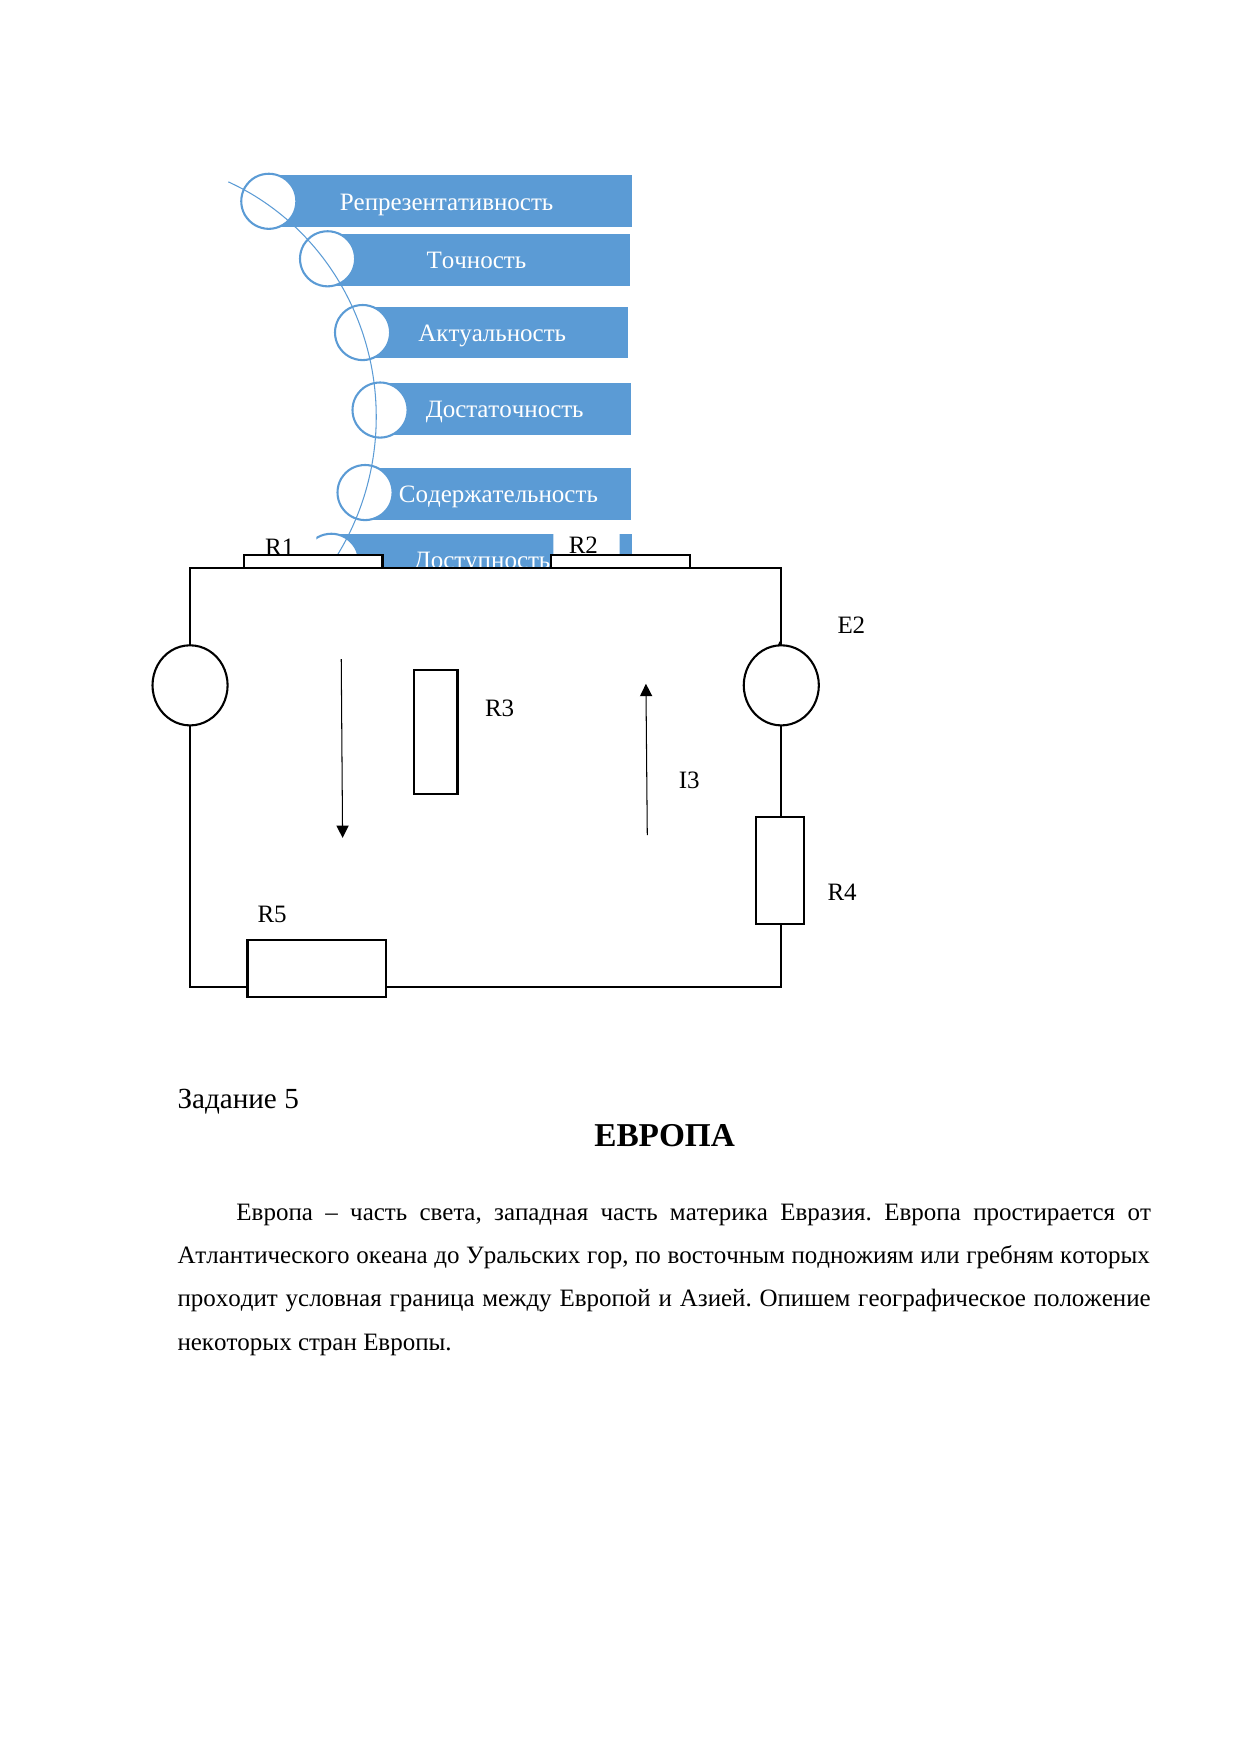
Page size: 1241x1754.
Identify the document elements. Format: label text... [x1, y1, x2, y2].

text Задание 5 [177, 1081, 1152, 1115]
text Европа – часть света, западная часть материка Евразия. Европа простирается от Атлантического океана до Уральских гор, по восточным подножиям или гребням которых проходит условная граница между Европой и Азией. Опишем географическое положение некоторых стран Европы. [177, 1197, 1152, 1355]
text Европа [177, 1115, 1152, 1153]
